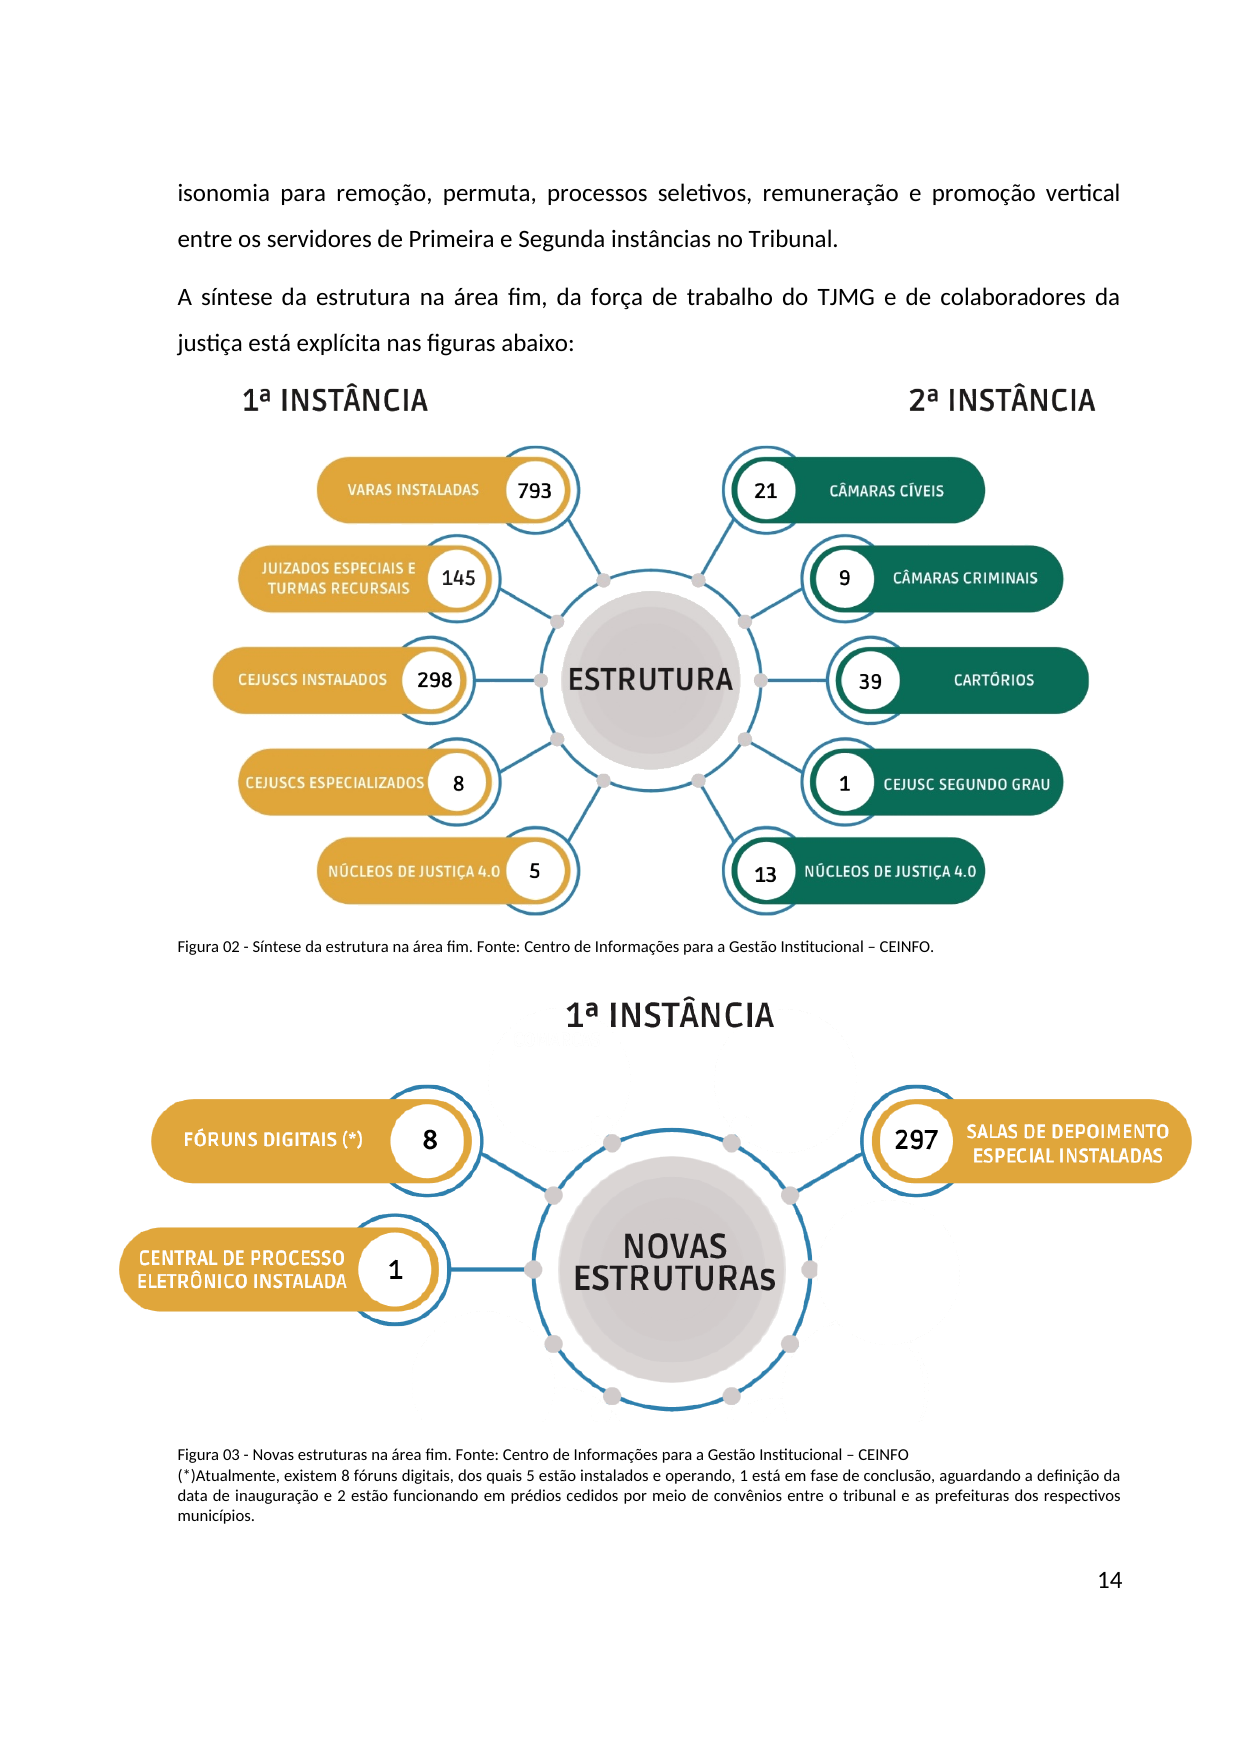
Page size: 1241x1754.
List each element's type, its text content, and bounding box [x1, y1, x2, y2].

text Figura 03 - Novas estruturas na área fim. Fonte: Centro de Informações para a Gestão Institucional – CEINFO [177, 1444, 1122, 1465]
text Figura 02 - Síntese da estrutura na área fim. Fonte: Centro de Informações para a Gestão Institucional – CEINFO. [177, 936, 1122, 956]
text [177, 177, 1122, 253]
text (*)Atualmente, existem 8 fóruns digitais, dos quais 5 estão instalados e operando, 1 está em fase de conclusão, aguardando a definição da data de inauguração e 2 estão funcionando em prédios cedidos por meio de convênios entre o tribunal e as prefeituras dos respectivos municípios. [177, 1465, 1122, 1526]
picture [115, 963, 1212, 1422]
picture [202, 376, 1104, 921]
text A síntese da estrutura na área fim, da força de trabalho do TJMG e de colaboradores da justiça está explícita nas figuras abaixo: [177, 281, 1122, 357]
